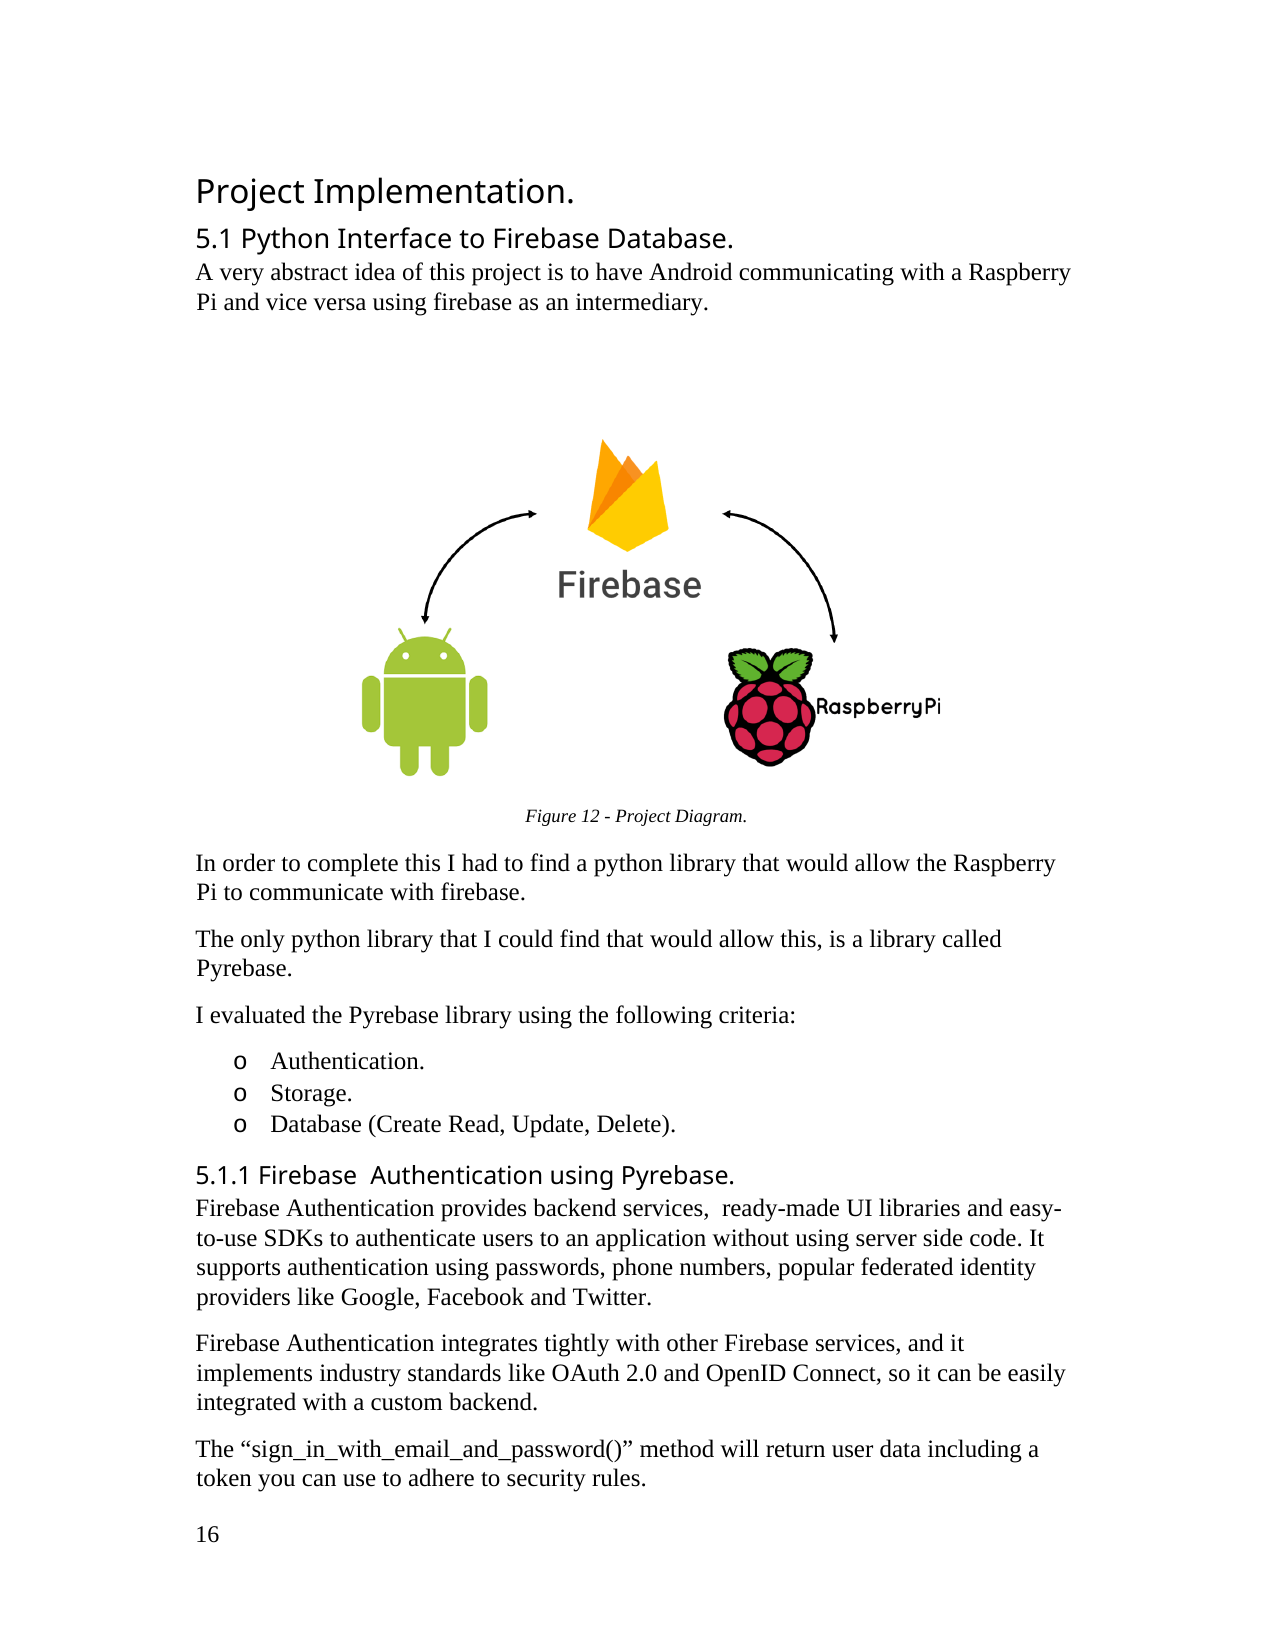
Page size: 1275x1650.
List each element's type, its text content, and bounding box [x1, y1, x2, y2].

subtitle 5.1 Python Interface to Firebase Database. [195, 219, 1079, 256]
list Database (Create Read, Update, Delete). [233, 1109, 1079, 1140]
list Storage. [233, 1078, 1079, 1109]
text Figure 12 - Project Diagram. [195, 805, 1079, 827]
text I evaluated the Pyrebase library using the following criteria: [195, 1000, 1079, 1028]
text A very abstract idea of this project is to have Android communicating with a Raspberry Pi and vice versa using firebase as an intermediary. [195, 257, 1079, 316]
text Firebase Authentication provides backend services, ready-made UI libraries and easy-to-use SDKs to authenticate users to an application without using server side code. It supports authentication using passwords, phone numbers, popular federated identity providers like Google, Facebook and Twitter. [195, 1193, 1079, 1311]
list Authentication. [233, 1046, 1079, 1077]
subtitle 5.1.1 Firebase Authentication using Pyrebase. [195, 1158, 1079, 1192]
text Firebase Authentication integrates tightly with other Firebase services, and it implements industry standards like OAuth 2.0 and OpenID Connect, so it can be easily integrated with a custom backend. [195, 1328, 1079, 1416]
text The “sign_in_with_email_and_password()” method will return user data including a token you can use to adhere to security rules. [195, 1434, 1079, 1492]
text The only python library that I could find that would allow this, is a library called Pyrebase. [195, 924, 1079, 982]
picture [315, 378, 960, 788]
text In order to complete this I had to find a python library that would allow the Raspberry Pi to communicate with firebase. [195, 848, 1079, 906]
subtitle Project Implementation. [195, 168, 1079, 214]
